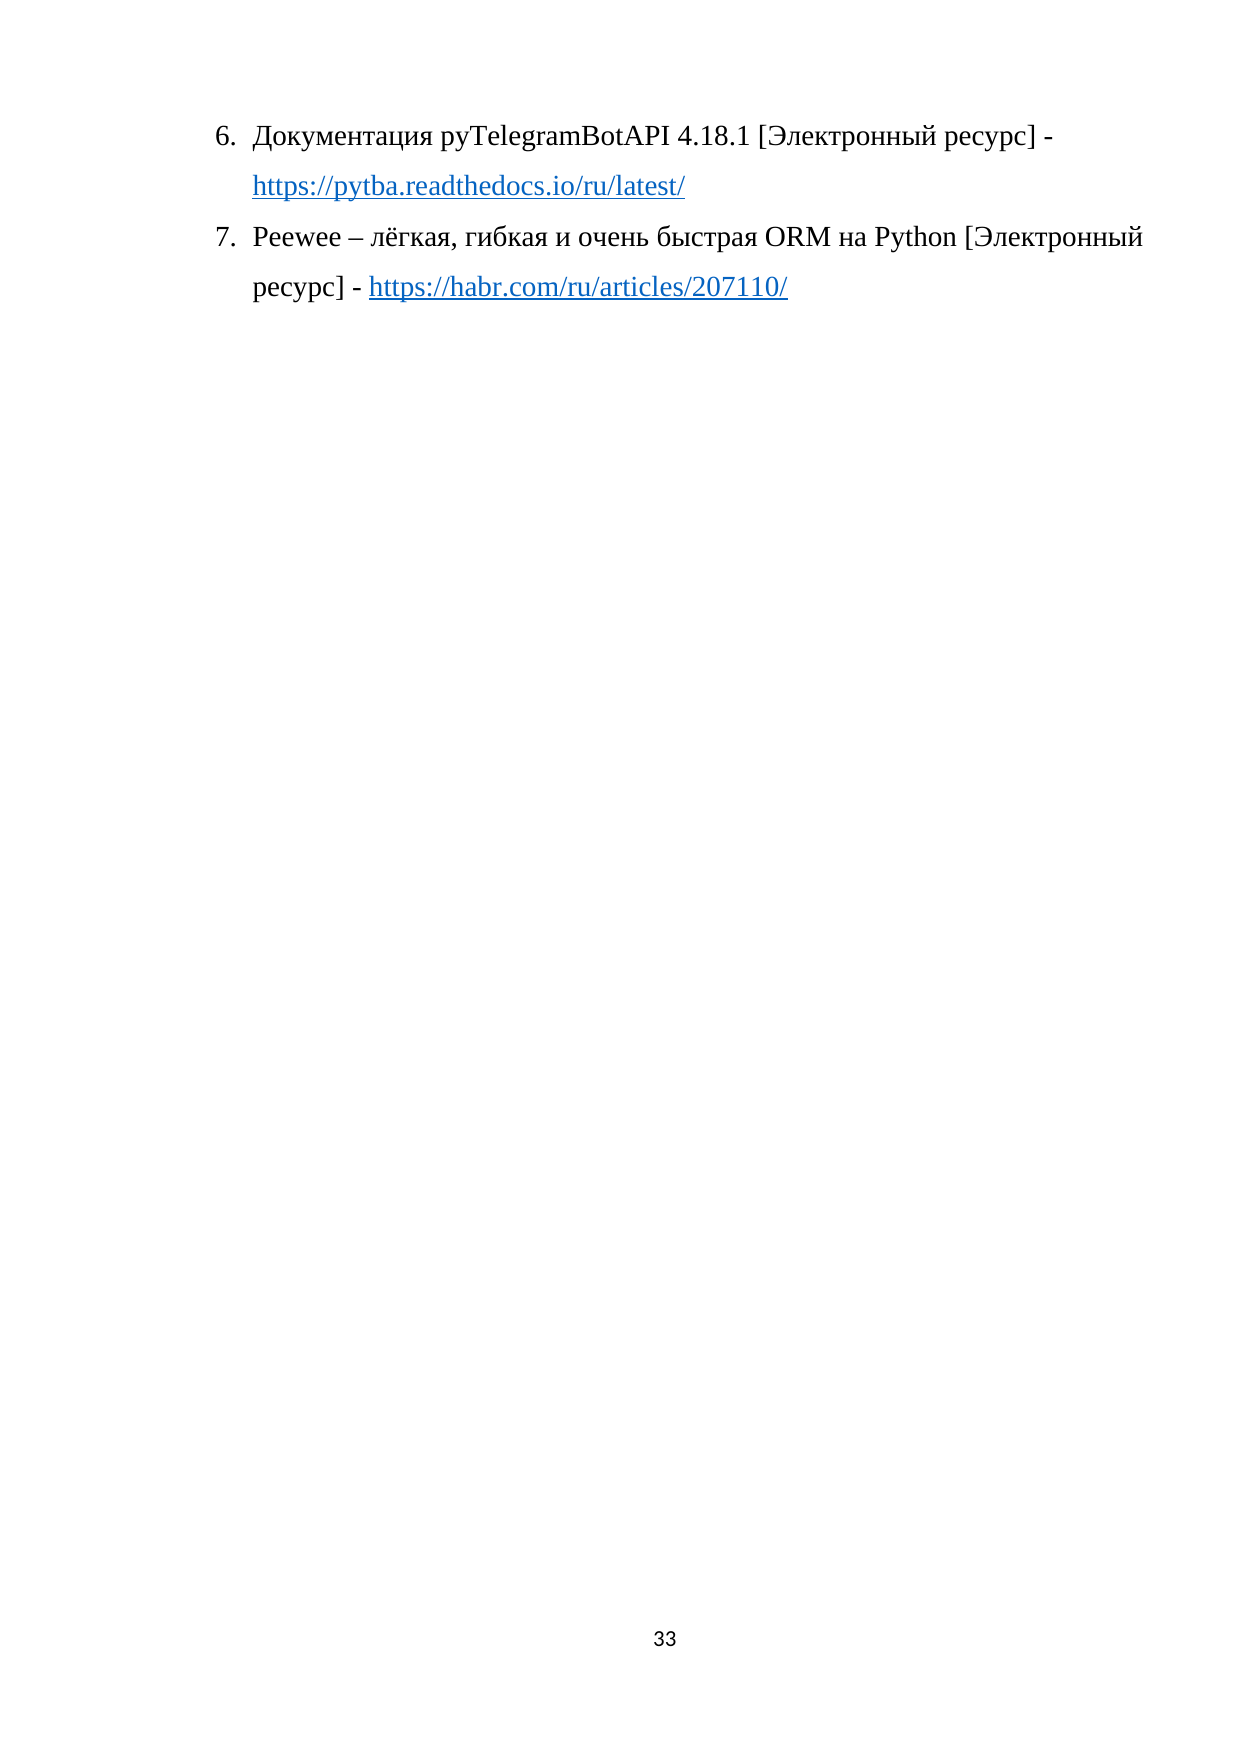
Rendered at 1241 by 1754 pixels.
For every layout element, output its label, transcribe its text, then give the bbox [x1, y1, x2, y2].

list Документация pyTelegramBotAPI 4.18.1 [Электронный ресурс] - https://pytba.readthedocs.io/ru/latest/ [215, 118, 1152, 202]
list Peewee – лёгкая, гибкая и очень быстрая ORM на Python [Электронный ресурс] - https://habr.com/ru/articles/207110/ [215, 219, 1152, 303]
